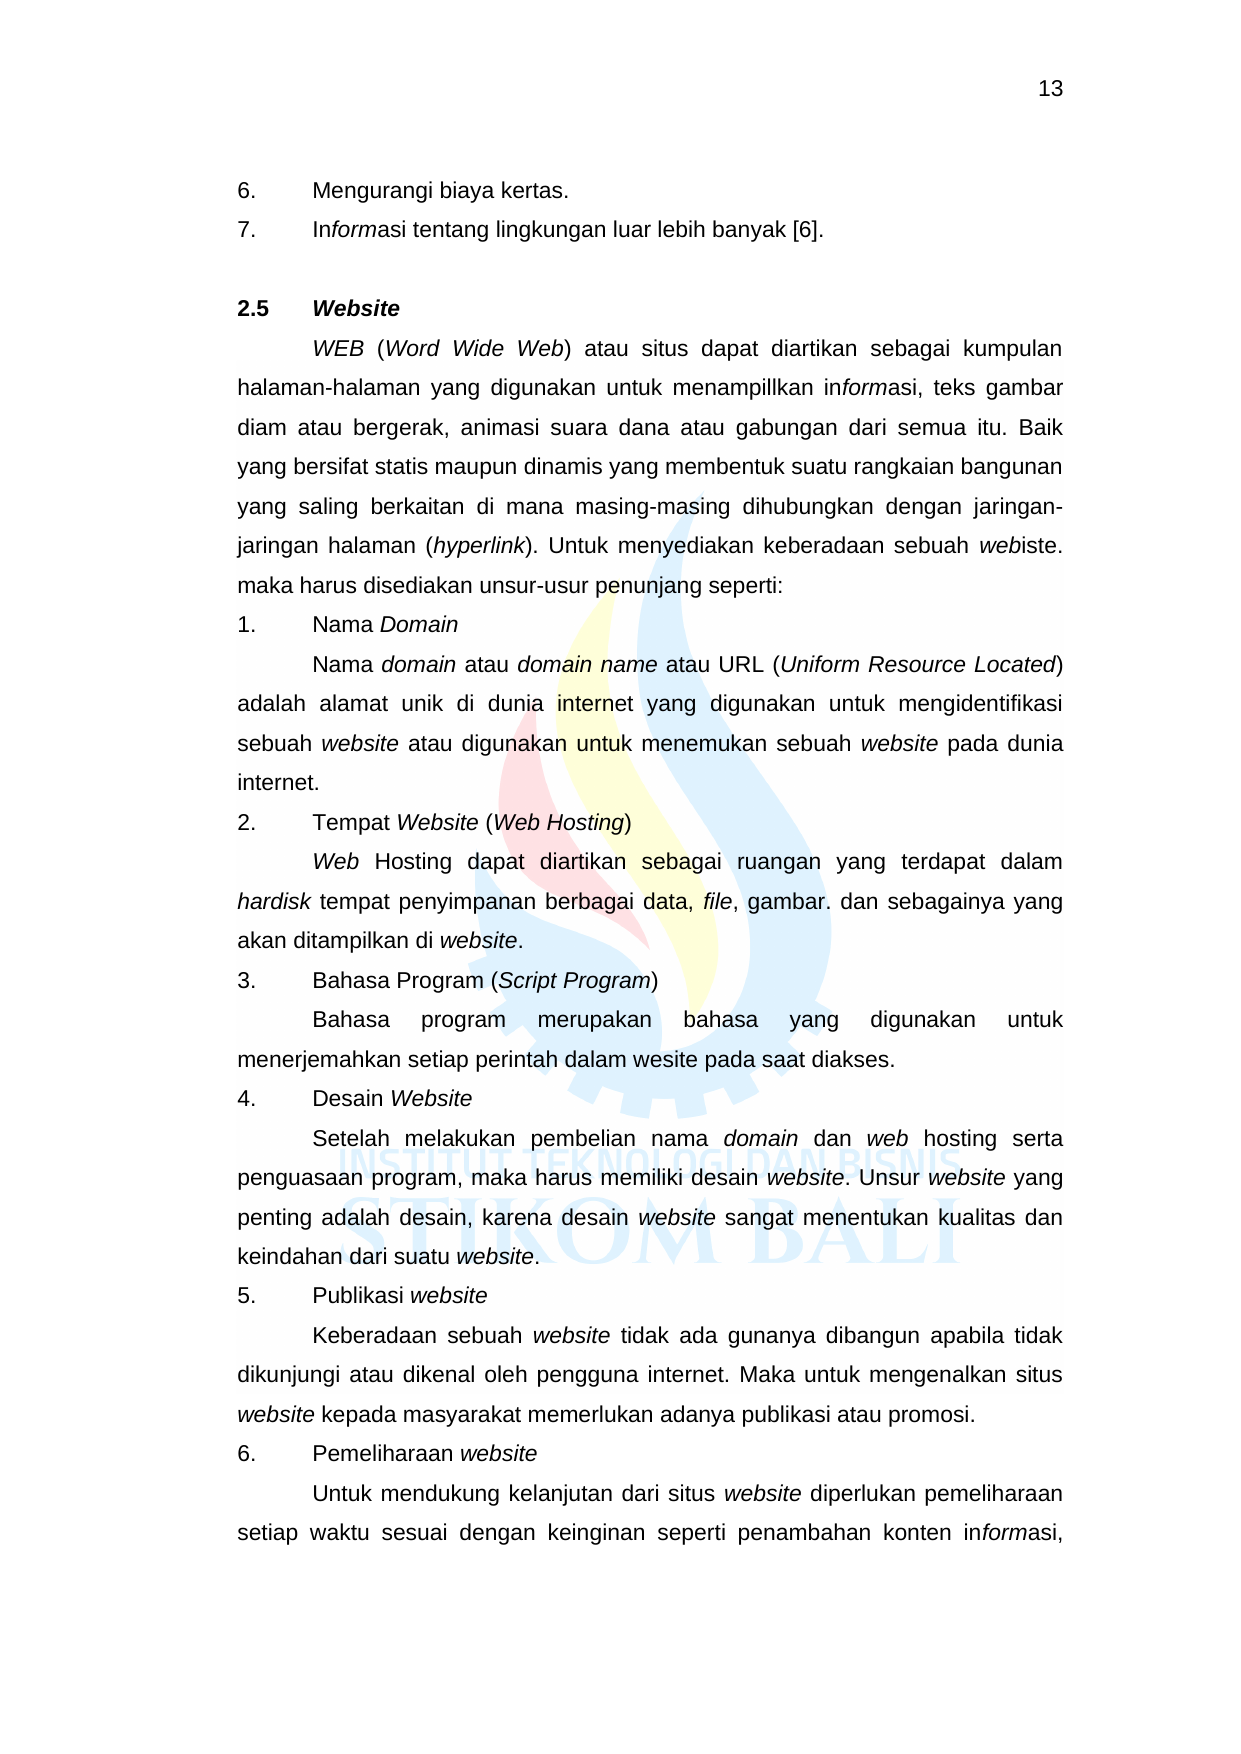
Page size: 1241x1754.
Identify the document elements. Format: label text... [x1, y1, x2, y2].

text Bahasa program merupakan bahasa yang digunakan untuk menerjemahkan setiap perintah dalam wesite pada saat diakses. [237, 1006, 1063, 1072]
text Setelah melakukan pembelian nama domain dan web hosting serta penguasaan program, maka harus memiliki desain website. Unsur website yang penting adalah desain, karena desain website sangat menentukan kualitas dan keindahan dari suatu website. [237, 1124, 1063, 1269]
text Nama domain atau domain name atau URL (Uniform Resource Located) adalah alamat unik di dunia internet yang digunakan untuk mengidentifikasi sebuah website atau digunakan untuk menemukan sebuah website pada dunia internet. [237, 651, 1063, 796]
list Desain Website [237, 1085, 1063, 1111]
list Nama Domain [237, 611, 1063, 638]
text Keberadaan sebuah website tidak ada gunanya dibangun apabila tidak dikunjungi atau dikenal oleh pengguna internet. Maka untuk mengenalkan situs website kepada masyarakat memerlukan adanya publikasi atau promosi. [237, 1322, 1063, 1427]
text Website [237, 295, 1063, 322]
list Bahasa Program (Script Program) [237, 967, 1063, 993]
list Tempat Website (Web Hosting) [237, 809, 1063, 835]
text WEB (Word Wide Web) atau situs dapat diartikan sebagai kumpulan halaman-halaman yang digunakan untuk menampillkan informasi, teks gambar diam atau bergerak, animasi suara dana atau gabungan dari semua itu. Baik yang bersifat statis maupun dinamis yang membentuk suatu rangkaian bangunan yang saling berkaitan di mana masing-masing dihubungkan dengan jaringan-jaringan halaman (hyperlink). Untuk menyediakan keberadaan sebuah webiste. maka harus disediakan unsur-usur penunjang seperti: [237, 335, 1063, 598]
list Mengurangi biaya kertas. [237, 177, 1063, 203]
list Pemeliharaan website [237, 1440, 1063, 1467]
list Publikasi website [237, 1282, 1063, 1309]
list Informasi tentang lingkungan luar lebih banyak . [237, 216, 1063, 243]
text Web Hosting dapat diartikan sebagai ruangan yang terdapat dalam hardisk tempat penyimpanan berbagai data, file, gambar. dan sebagainya yang akan ditampilkan di website. [237, 848, 1063, 953]
